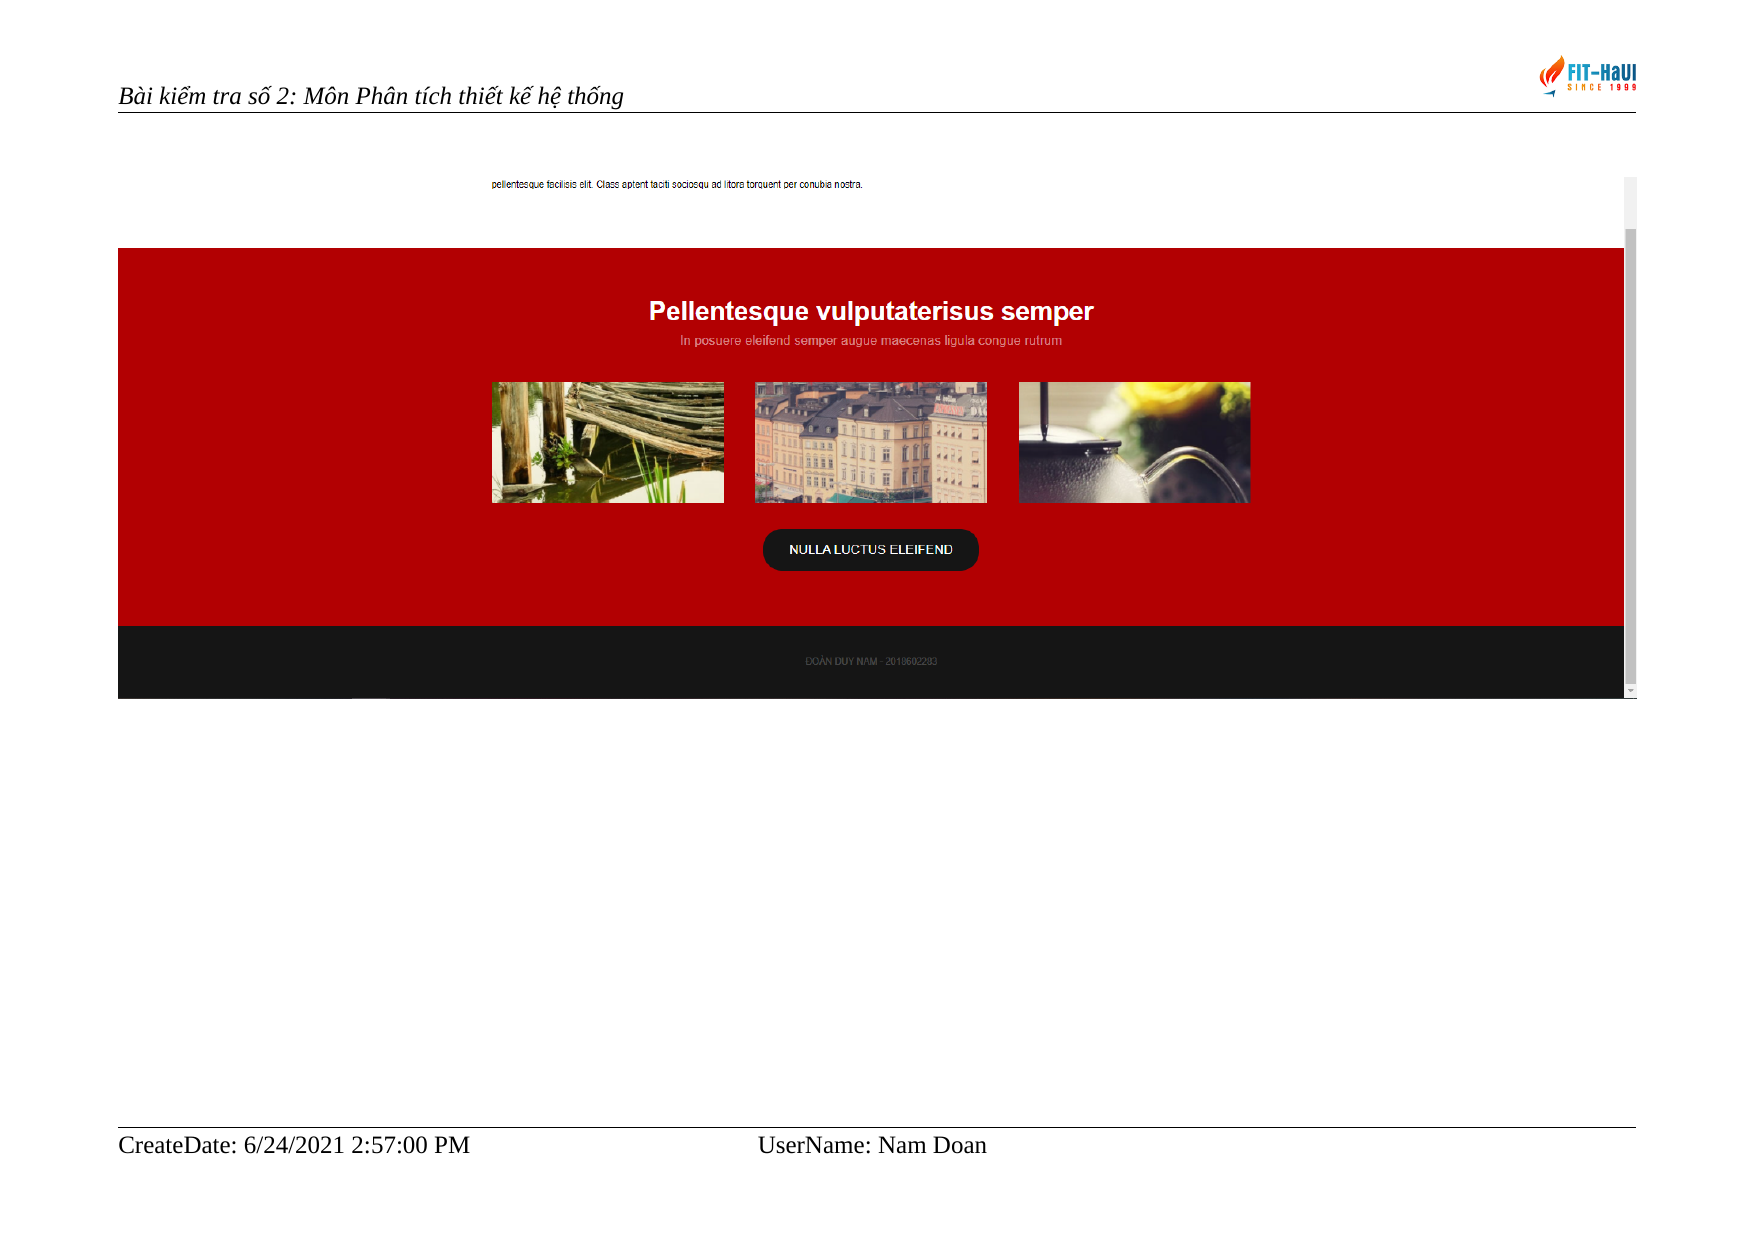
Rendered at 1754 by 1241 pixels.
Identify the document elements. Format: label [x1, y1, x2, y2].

picture [118, 177, 1637, 699]
picture [1539, 55, 1636, 98]
